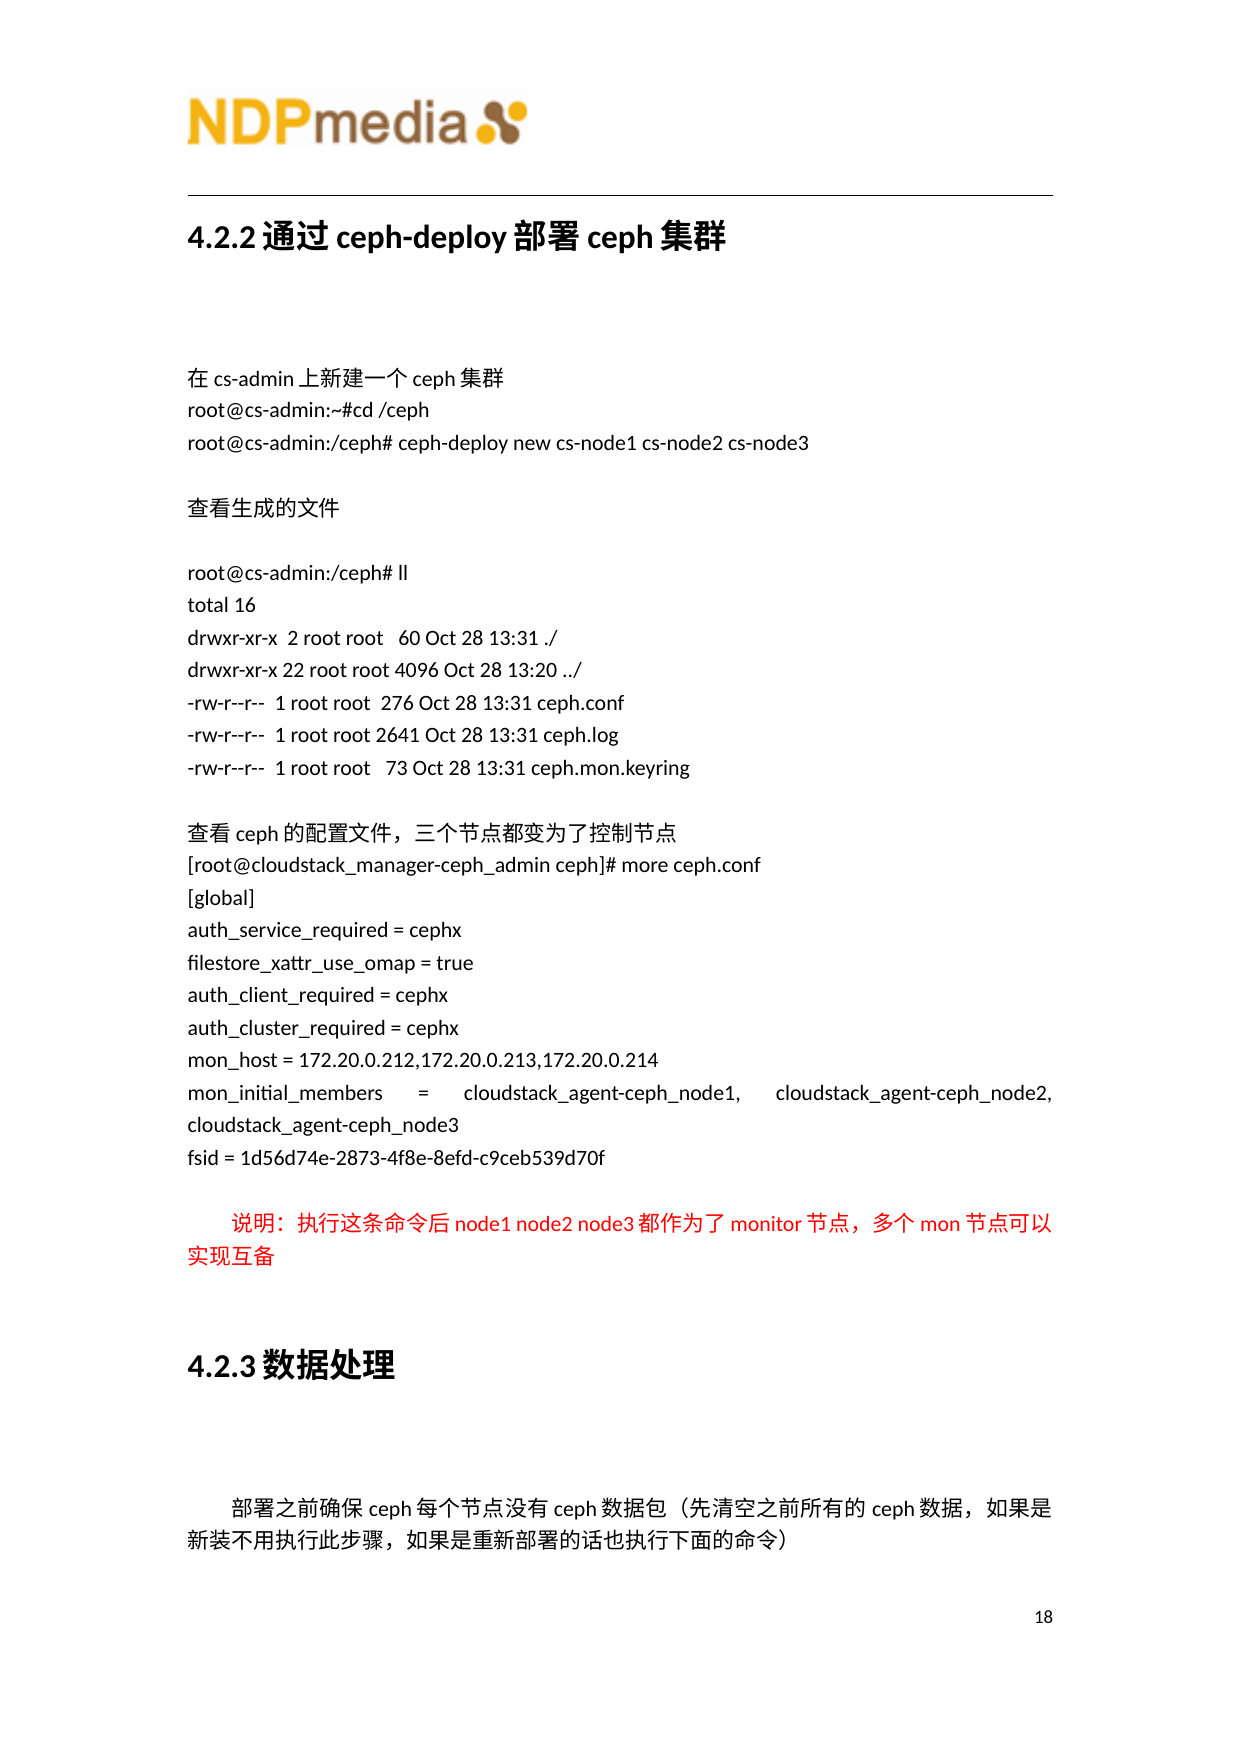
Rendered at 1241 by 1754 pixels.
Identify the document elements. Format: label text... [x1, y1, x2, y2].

subtitle 4.2.3数据处理 [187, 1331, 1053, 1396]
text -rw-r--r-- 1 root root 2641 Oct 28 13:31 ceph.log [187, 718, 1053, 751]
text auth_client_required = cephx [187, 978, 1053, 1011]
text 说明：执行这条命令后node1 node2 node3都作为了monitor节点，多个mon节点可以实现互备 [187, 1206, 1053, 1271]
text 查看ceph的配置文件，三个节点都变为了控制节点 [187, 816, 1053, 848]
text total 16 [187, 588, 1053, 621]
text auth_cluster_required = cephx [187, 1011, 1053, 1043]
text mon_initial_members = cloudstack_agent-ceph_node1, cloudstack_agent-ceph_node2, cloudstack_agent-ceph_node3 [187, 1076, 1053, 1141]
text root@cs-admin:/ceph# ll [187, 556, 1053, 588]
text 查看生成的文件 [187, 491, 1053, 523]
picture [187, 88, 528, 147]
text auth_service_required = cephx [187, 913, 1053, 946]
text root@cs-admin:/ceph# ceph-deploy new cs-node1 cs-node2 cs-node3 [187, 426, 1053, 458]
text fsid = 1d56d74e-2873-4f8e-8efd-c9ceb539d70f [187, 1141, 1053, 1173]
text -rw-r--r-- 1 root root 276 Oct 28 13:31 ceph.conf [187, 686, 1053, 718]
text [global] [187, 881, 1053, 913]
text drwxr-xr-x 22 root root 4096 Oct 28 13:20 ../ [187, 653, 1053, 686]
text 在cs-admin上新建一个ceph集群 [187, 361, 1053, 393]
text -rw-r--r-- 1 root root 73 Oct 28 13:31 ceph.mon.keyring [187, 751, 1053, 783]
text mon_host = 172.20.0.212,172.20.0.213,172.20.0.214 [187, 1043, 1053, 1076]
text drwxr-xr-x 2 root root 60 Oct 28 13:31 ./ [187, 621, 1053, 653]
subtitle 4.2.2通过ceph-deploy部署ceph集群 [187, 201, 1053, 266]
text 部署之前确保ceph每个节点没有ceph数据包（先清空之前所有的ceph数据，如果是新装不用执行此步骤，如果是重新部署的话也执行下面的命令） [187, 1490, 1053, 1555]
text [root@cloudstack_manager-ceph_admin ceph]# more ceph.conf [187, 848, 1053, 881]
text filestore_xattr_use_omap = true [187, 946, 1053, 978]
text root@cs-admin:~#cd /ceph [187, 393, 1053, 426]
